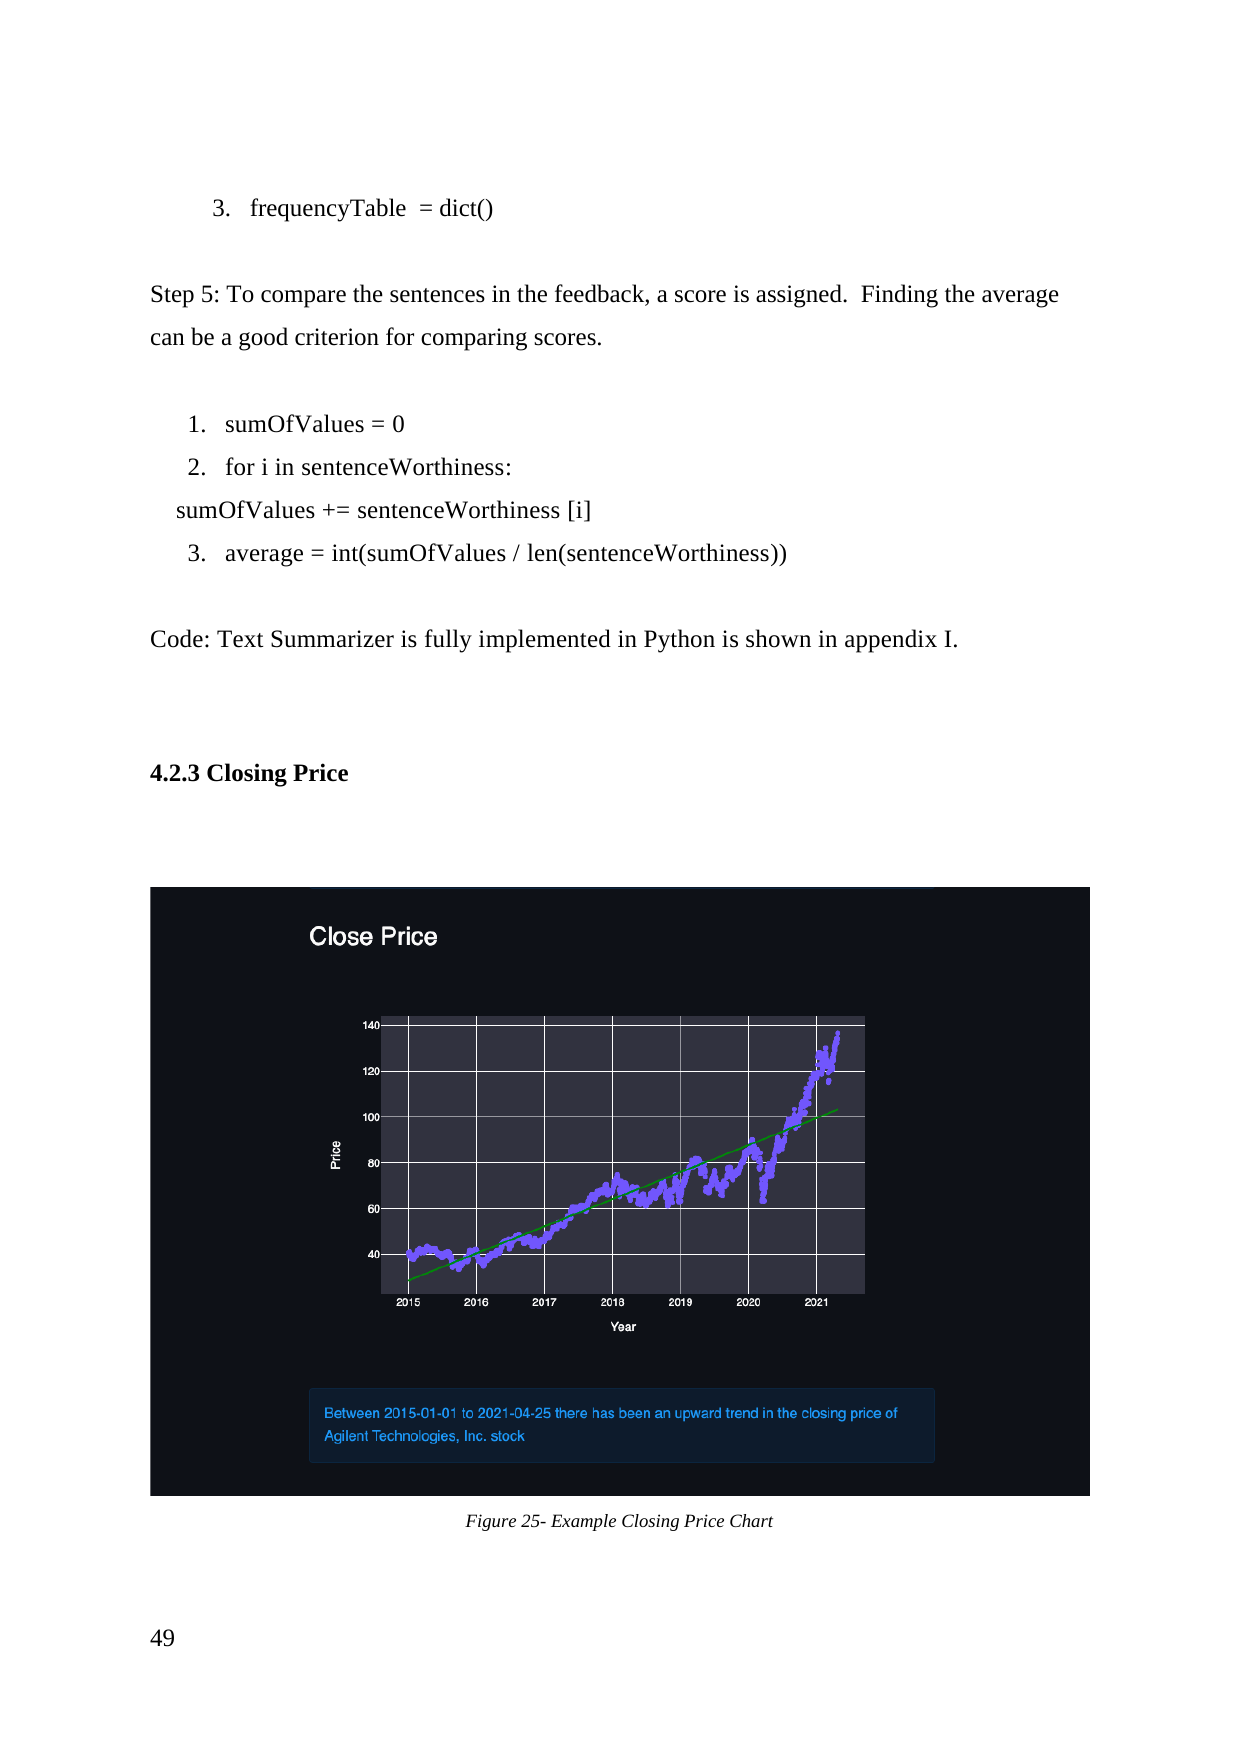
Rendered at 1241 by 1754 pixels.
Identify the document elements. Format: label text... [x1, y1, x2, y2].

text Code: Text Summarizer is fully implemented in Python is shown in appendix I. [150, 624, 1090, 653]
text Figure 25- Example Closing Price Chart [150, 1509, 1090, 1531]
picture [150, 887, 1090, 1496]
list sumOfValues = 0 [187, 409, 1090, 437]
list frequencyTable = dict() [212, 193, 1090, 222]
text sumOfValues += sentenceWorthiness [i] [150, 495, 1090, 524]
list average = int(sumOfValues / len(sentenceWorthiness)) [187, 538, 1090, 567]
text Step 5: To compare the sentences in the feedback, a score is assigned. Finding the average can be a good criterion for comparing scores. [150, 279, 1090, 351]
list for i in sentenceWorthiness: [187, 452, 1090, 481]
subtitle 4.2.3 Closing Price [150, 758, 1090, 787]
